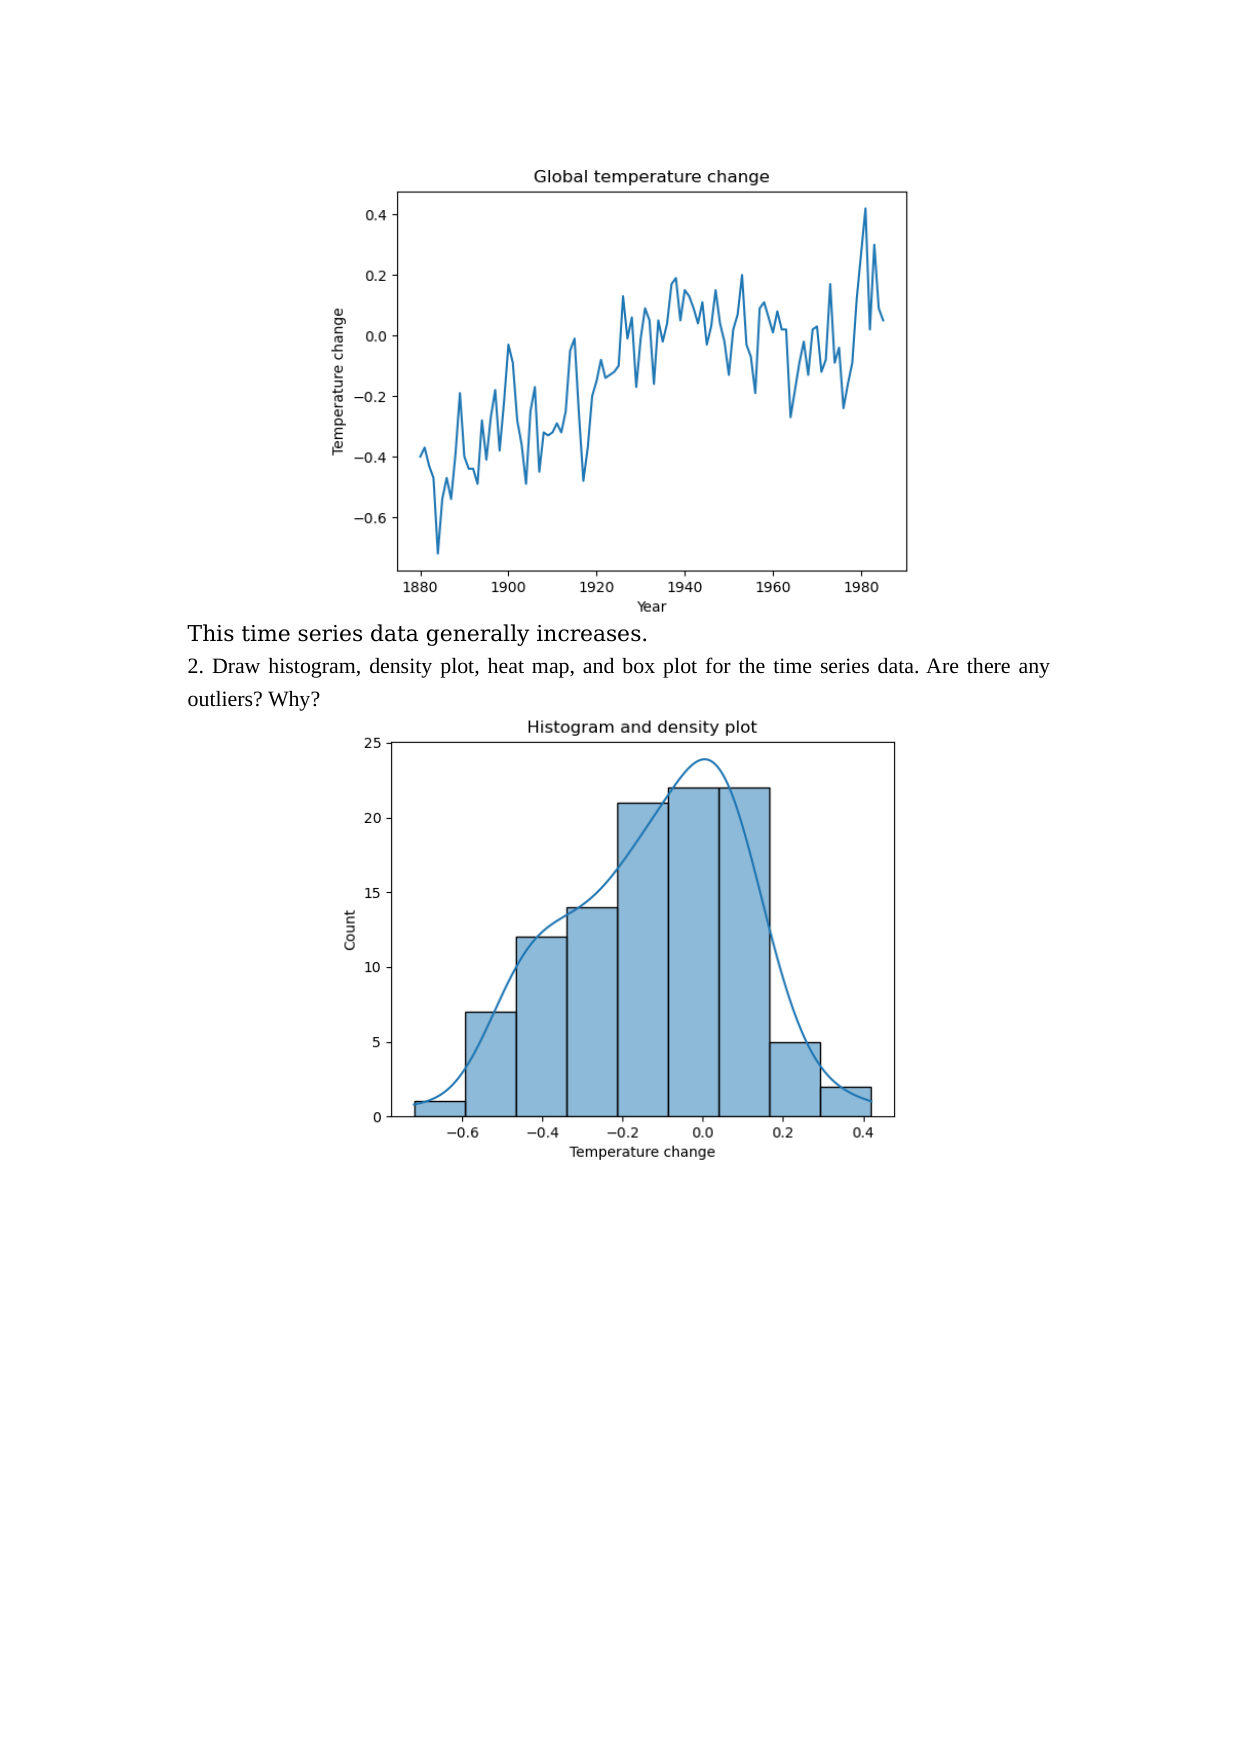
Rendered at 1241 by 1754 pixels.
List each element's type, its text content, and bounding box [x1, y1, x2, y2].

picture [328, 162, 912, 616]
picture [340, 714, 900, 1162]
text 2. Draw histogram, density plot, heat map, and box plot for the time series data. Are there any outliers? Why? [187, 649, 1053, 714]
text This time series data generally increases. [187, 617, 1053, 649]
